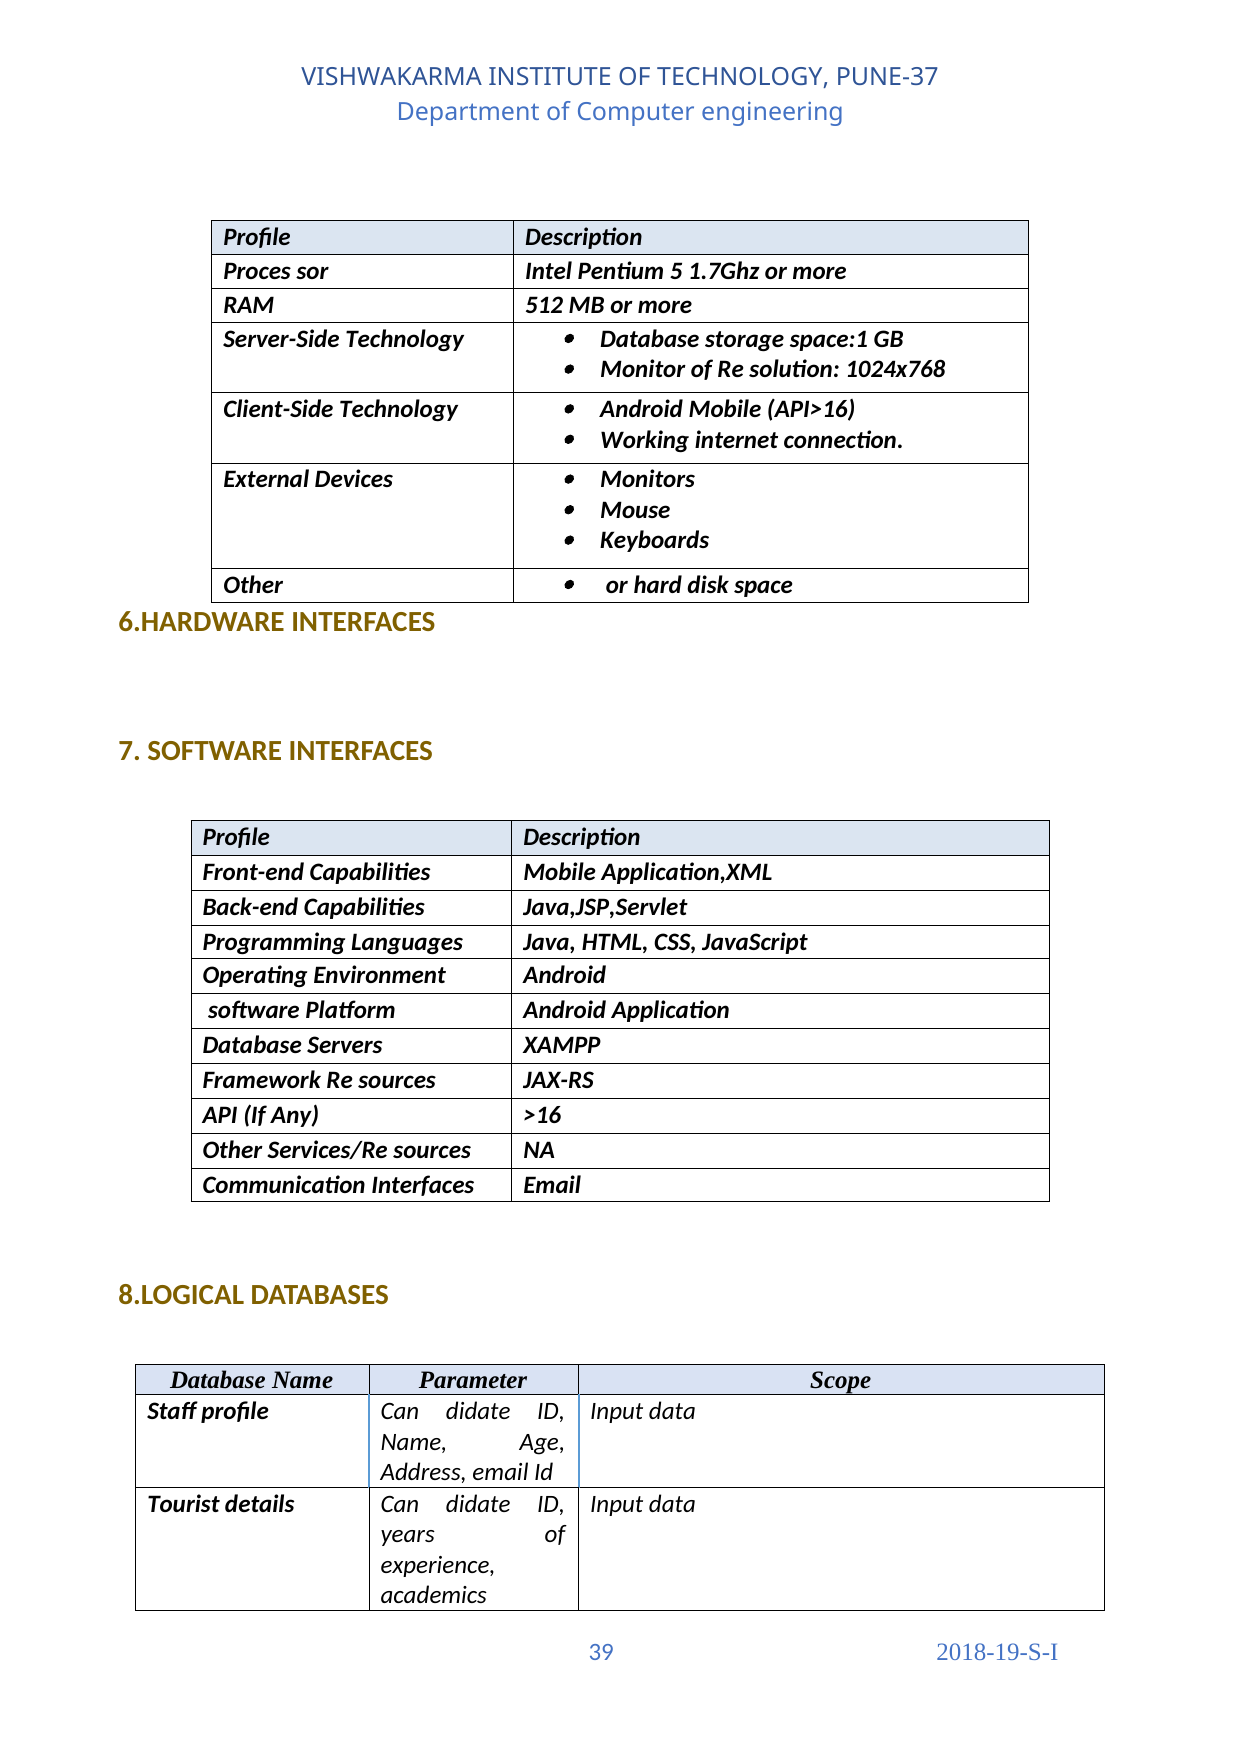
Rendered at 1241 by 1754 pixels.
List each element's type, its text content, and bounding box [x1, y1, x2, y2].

table_cell Android Mobile (API>16) Working internet connection. [514, 393, 1028, 463]
table_cell External Devices [212, 464, 513, 568]
table_cell XAMPP [512, 1029, 1049, 1063]
table_header Scope [579, 1365, 1104, 1394]
table_cell Framework Re sources [192, 1064, 511, 1098]
table_cell Back-end Capabilities [192, 891, 511, 925]
subtitle 7. SOFTWARE INTERFACES [118, 732, 1122, 767]
table_cell Java, HTML, CSS, JavaScript [512, 926, 1049, 958]
table_cell Front-end Capabilities [192, 856, 511, 890]
table_header Database Name [136, 1365, 369, 1394]
table_cell Database storage space:1 GB Monitor of Re solution: 1024x768 [514, 323, 1028, 392]
table_cell Programming Languages [192, 926, 511, 958]
table_cell Android Application [512, 994, 1049, 1028]
table_cell Input data [580, 1395, 1104, 1487]
table_cell Operating Environment [192, 959, 511, 993]
table_cell Database Servers [192, 1029, 511, 1063]
table_cell Email [512, 1169, 1049, 1201]
table_cell Java,JSP,Servlet [512, 891, 1049, 925]
table_cell 512 MB or more [514, 289, 1028, 322]
table_cell Input data [579, 1488, 1104, 1610]
table_cell Staff profile [136, 1395, 368, 1487]
subtitle 8.LOGICAL DATABASES [118, 1276, 1122, 1311]
table_cell API (If Any) [192, 1099, 511, 1133]
table_header Parameter [370, 1365, 578, 1394]
table_cell Tourist details [136, 1488, 369, 1610]
table_cell >16 [512, 1099, 1049, 1133]
table_cell RAM [212, 289, 513, 322]
table_cell Other Services/Re sources [192, 1134, 511, 1168]
table_header Description [514, 221, 1028, 254]
table_cell Intel Pentium 5 1.7Ghz or more [514, 255, 1028, 288]
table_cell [370, 1488, 578, 1610]
table_cell NA [512, 1134, 1049, 1168]
table_cell JAX-RS [512, 1064, 1049, 1098]
table_cell Monitors Mouse Keyboards [514, 464, 1028, 568]
table_cell Client-Side Technology [212, 393, 513, 463]
table_cell Communication Interfaces [192, 1169, 511, 1201]
table_cell Mobile Application,XML [512, 856, 1049, 890]
subtitle 6.HARDWARE INTERFACES [118, 214, 1122, 638]
table_header Description [512, 821, 1049, 855]
table_cell or hard disk space [514, 569, 1028, 602]
table_cell Other [212, 569, 513, 602]
table_cell software Platform [192, 994, 511, 1028]
table_cell Can didate ID, Name, Age, Address, email Id [370, 1395, 578, 1487]
table_cell Android [512, 959, 1049, 993]
table_cell Proces sor [212, 255, 513, 288]
table_header Profile [212, 221, 513, 254]
table_header Profile [192, 821, 511, 855]
table_cell Server-Side Technology [212, 323, 513, 392]
